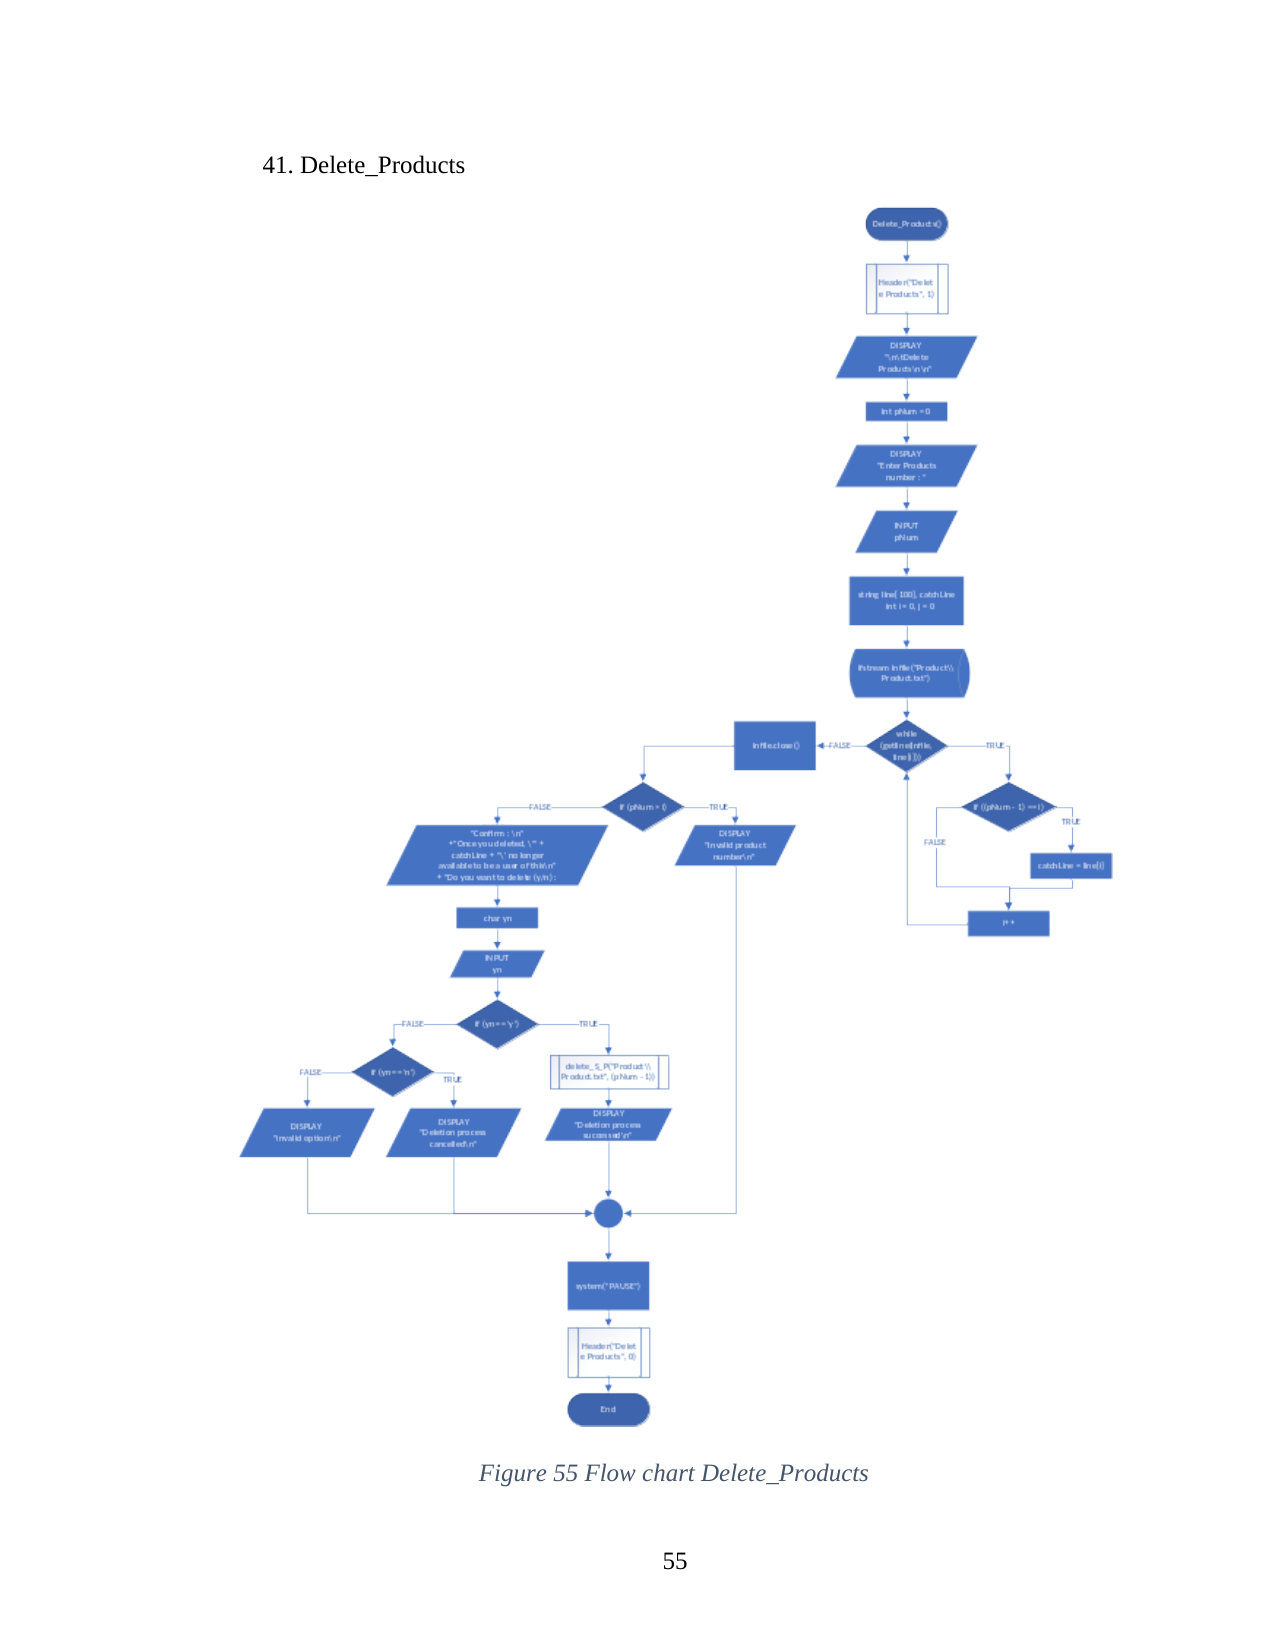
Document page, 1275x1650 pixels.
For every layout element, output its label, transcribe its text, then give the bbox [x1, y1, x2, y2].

text Figure 55 Flow chart Delete_Products [225, 1458, 1125, 1487]
subtitle Delete_Products [262, 150, 1125, 179]
